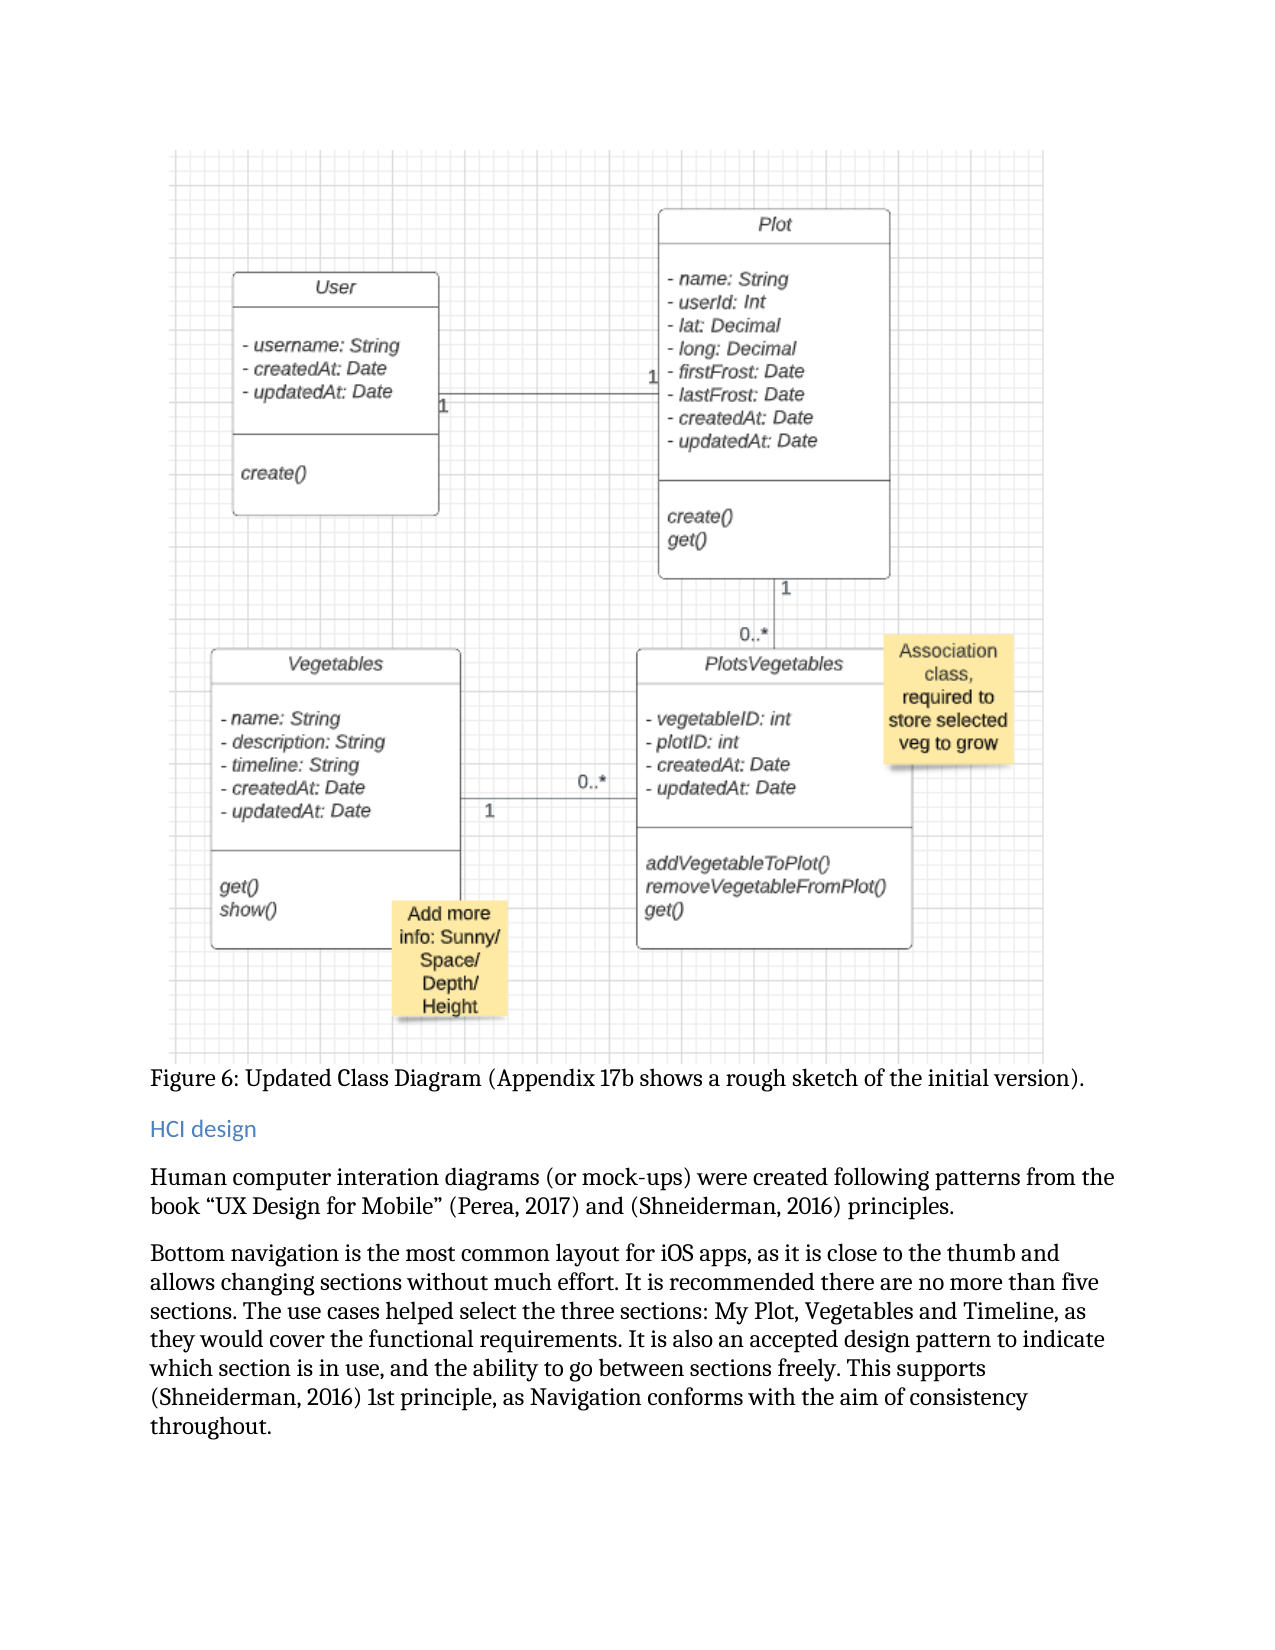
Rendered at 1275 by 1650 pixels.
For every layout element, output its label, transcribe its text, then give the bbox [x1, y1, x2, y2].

subtitle HCI design [150, 1113, 1125, 1144]
text Human computer interation diagrams (or mock-ups) were created following patterns from the book “UX Design for Mobile” (Perea, 2017) and (Shneiderman, 2016) principles. [150, 1163, 1125, 1220]
text Bottom navigation is the most common layout for iOS apps, as it is close to the thumb and allows changing sections without much effort. It is recommended there are no more than five sections. The use cases helped select the three sections: My Plot, Vegetables and Timeline, as they would cover the functional requirements. It is also an accepted design pattern to indicate which section is in use, and the ability to go between sections freely. This supports (Shneiderman, 2016) 1st principle, as Navigation conforms with the aim of consistency throughout. [150, 1239, 1125, 1440]
picture [168, 150, 1044, 1064]
